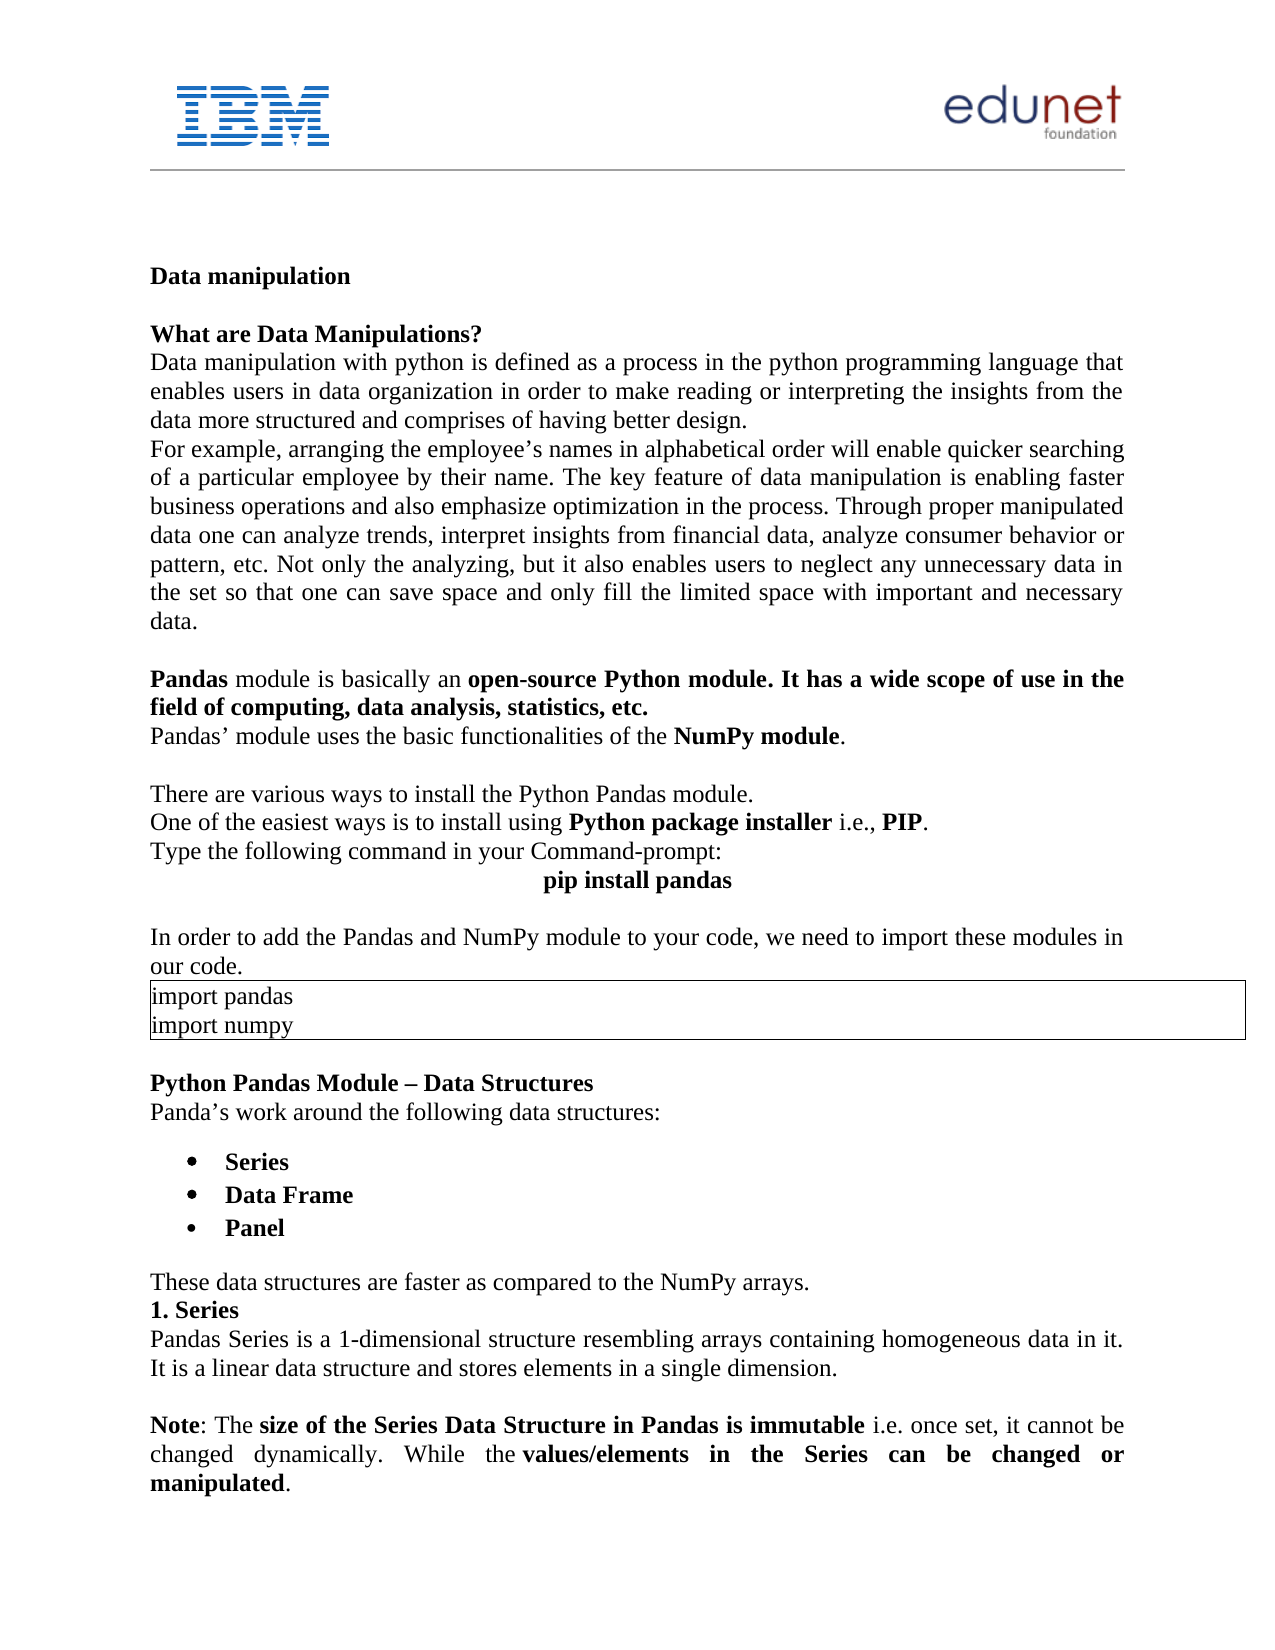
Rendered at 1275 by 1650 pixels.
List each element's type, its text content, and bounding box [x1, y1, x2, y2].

subtitle What are Data Manipulations? [150, 319, 1125, 347]
text These data structures are faster as compared to the NumPy arrays. [150, 1267, 1125, 1295]
list Data Frame [187, 1180, 1125, 1208]
text Panda’s work around the following data structures: [150, 1097, 1125, 1126]
text pip install pandas [150, 865, 1125, 894]
text Data manipulation with python is defined as a process in the python programming language that enables users in data organization in order to make reading or interpreting the insights from the data more structured and comprises of having better design. [150, 347, 1125, 434]
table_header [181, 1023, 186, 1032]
text There are various ways to install the Python Pandas module. [150, 779, 1125, 807]
subtitle Pandas module is basically an open-source Python module. It has a wide scope of use in the field of computing, data analysis, statistics, etc. [150, 664, 1125, 721]
text Pandas’ module uses the basic functionalities of the NumPy module. [150, 721, 1125, 750]
text In order to add the Pandas and NumPy module to your code, we need to import these modules in our code. [150, 922, 1125, 980]
text Note: The size of the Series Data Structure in Pandas is immutable i.e. once set, it cannot be changed dynamically. While the values/elements in the Series can be changed or manipulated. [150, 1410, 1125, 1497]
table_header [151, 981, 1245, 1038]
subtitle Data manipulation [150, 261, 1125, 290]
text 1. Series [150, 1295, 1125, 1324]
text One of the easiest ways is to install using Python package installer i.e., PIP. [150, 807, 1125, 836]
list Series [187, 1147, 1125, 1175]
text Type the following command in your Command-prompt: [150, 836, 1125, 865]
text Python Pandas Module – Data Structures [150, 1068, 1125, 1097]
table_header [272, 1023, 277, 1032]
list Panel [187, 1213, 1125, 1241]
text For example, arranging the employee’s names in alphabetical order will enable quicker searching of a particular employee by their name. The key feature of data manipulation is enabling faster business operations and also emphasize optimization in the process. Through proper manipulated data one can analyze trends, interpret insights from financial data, analyze consumer behavior or pattern, etc. Not only the analyzing, but it also enables users to neglect any unnecessary data in the set so that one can save space and only fill the limited space with important and necessary data. [150, 434, 1125, 635]
text Pandas Series is a 1-dimensional structure resembling arrays containing homogeneous data in it. It is a linear data structure and stores elements in a single dimension. [150, 1324, 1125, 1382]
